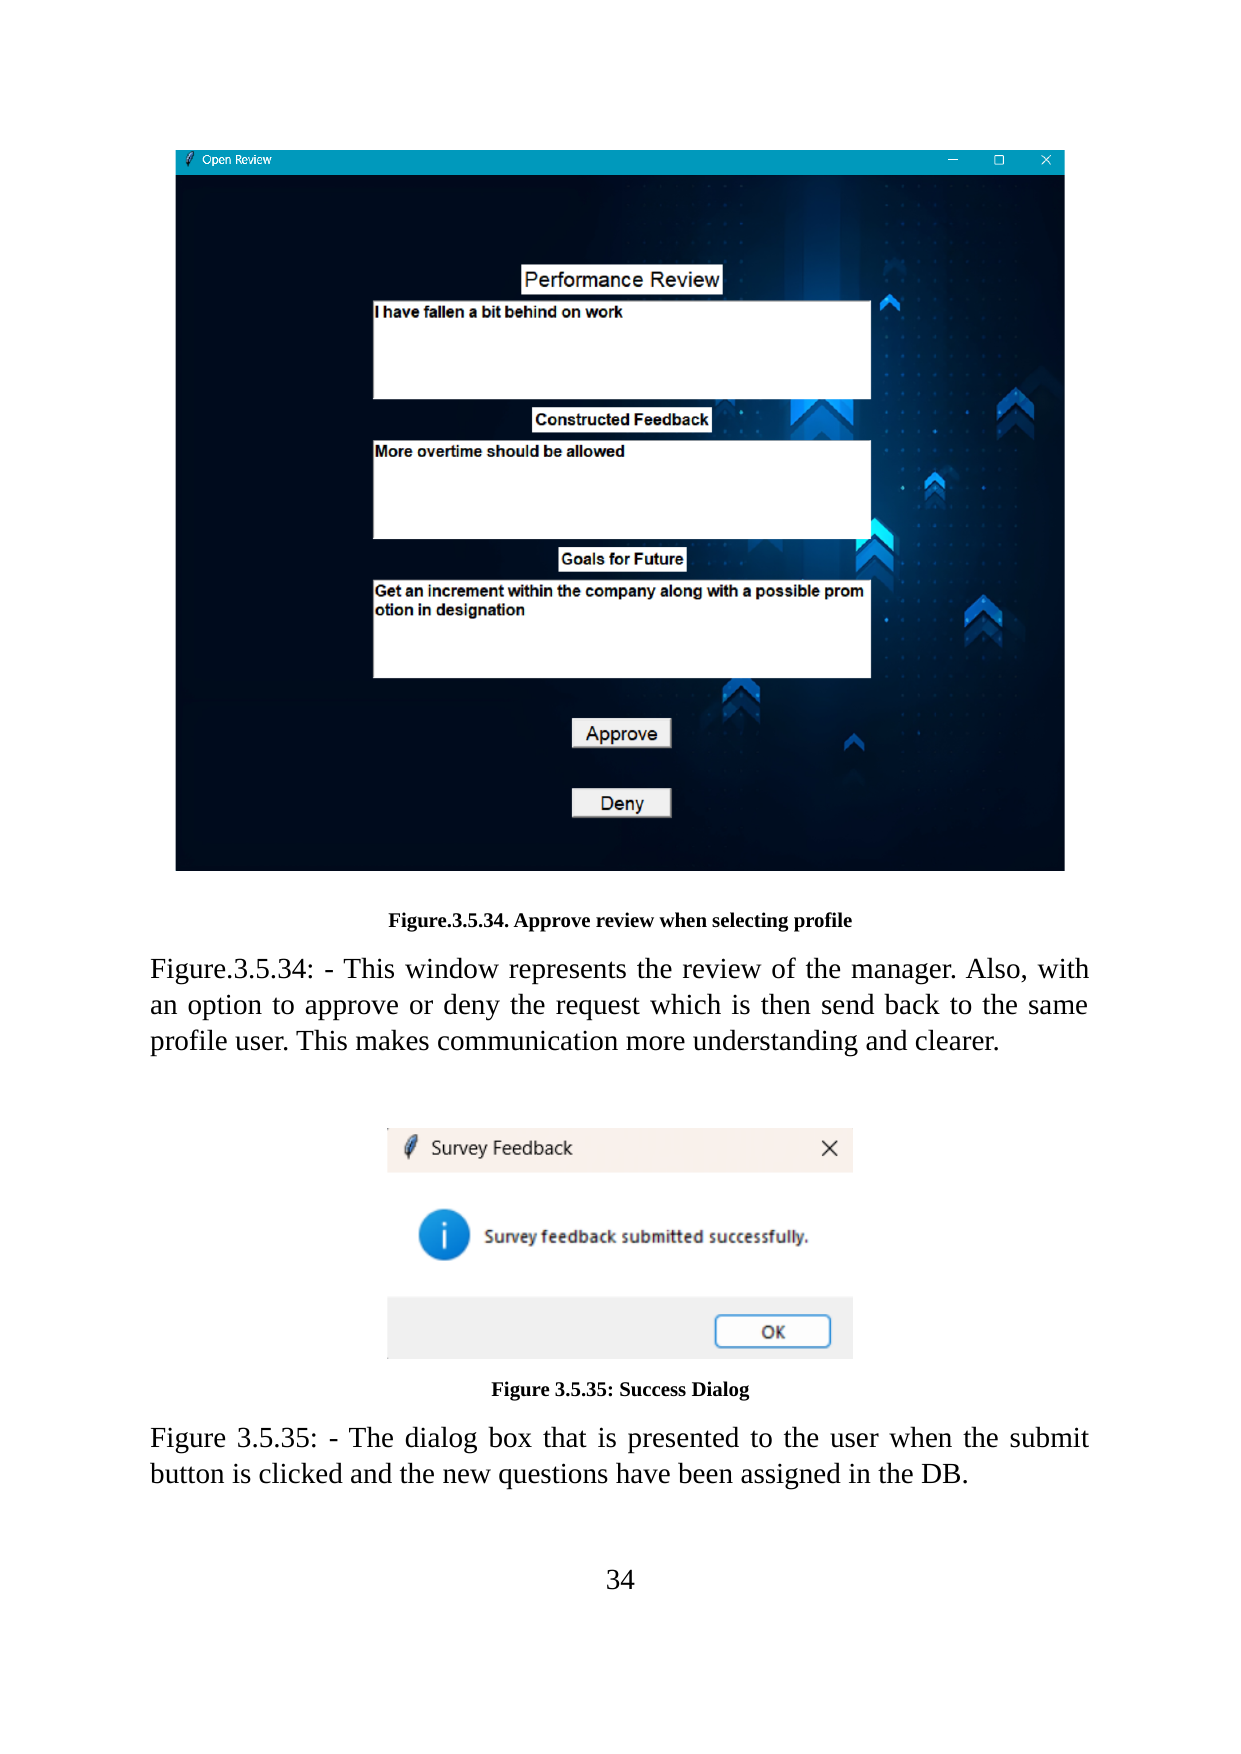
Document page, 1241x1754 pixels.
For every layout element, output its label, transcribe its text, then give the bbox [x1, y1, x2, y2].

text 34 [150, 1562, 1090, 1595]
text Figure 3.5.35: Success Dialog [150, 1377, 1090, 1401]
text Figure 3.5.35: - The dialog box that is presented to the user when the submit button is clicked and the new questions have been assigned in the DB. [150, 1420, 1090, 1490]
picture [387, 1128, 853, 1359]
picture [175, 176, 1065, 871]
text Figure.3.5.34: - This window represents the review of the manager. Also, with an option to approve or deny the request which is then send back to the same profile user. This makes communication more understanding and clearer. [150, 951, 1090, 1057]
picture [187, 153, 192, 163]
